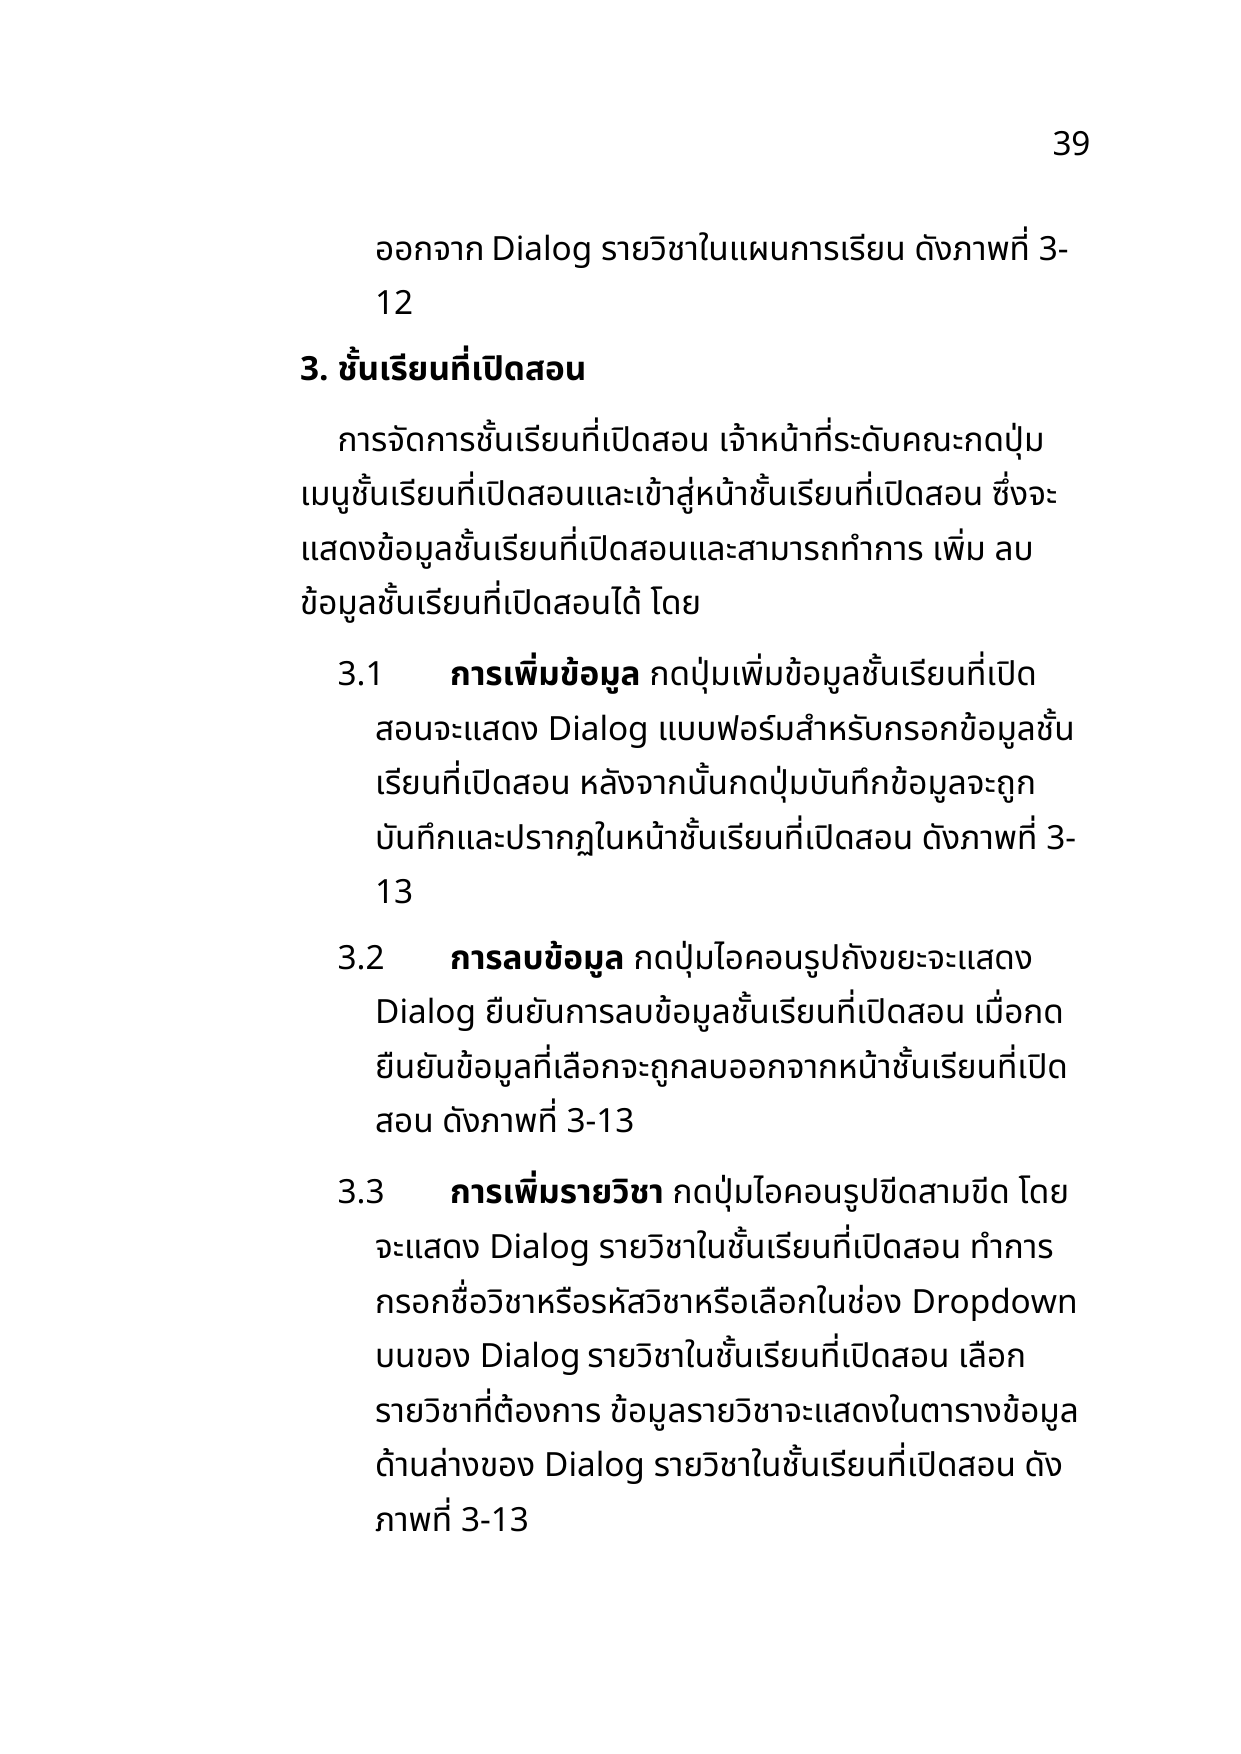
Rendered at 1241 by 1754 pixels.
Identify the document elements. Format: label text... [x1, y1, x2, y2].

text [337, 225, 1090, 324]
text การจัดการชั้นเรียนที่เปิดสอน เจ้าหน้าที่ระดับคณะกดปุ่มเมนูชั้นเรียนที่เปิดสอนและเข้าสู่หน้าชั้นเรียนที่เปิดสอน ซึ่งจะแสดงข้อมูลชั้นเรียนที่เปิดสอนและสามารถทำการ เพิ่ม ลบ ข้อมูลชั้นเรียนที่เปิดสอนได้ โดย [300, 416, 1090, 629]
list ชั้นเรียนที่เปิดสอน [300, 345, 1090, 395]
text 3.1 การเพิ่มข้อมูล กดปุ่มเพิ่มข้อมูลชั้นเรียนที่เปิดสอนจะแสดง Dialog แบบฟอร์มสำหรับกรอกข้อมูลชั้นเรียนที่เปิดสอน หลังจากนั้นกดปุ่มบันทึกข้อมูลจะถูกบันทึกและปรากฏในหน้าชั้นเรียนที่เปิดสอน ดังภาพที่ 3-13 [337, 650, 1090, 913]
text 3.3 การเพิ่มรายวิชา กดปุ่มไอคอนรูปขีดสามขีด โดยจะแสดง Dialog รายวิชาในชั้นเรียนที่เปิดสอน ทำการกรอกชื่อวิชาหรือรหัสวิชาหรือเลือกในช่อง Dropdown บนของ Dialogรายวิชาในชั้นเรียนที่เปิดสอน เลือกรายวิชาที่ต้องการ ข้อมูลรายวิชาจะแสดงในตารางข้อมูลด้านล่างของ Dialog รายวิชาในชั้นเรียนที่เปิดสอน ดังภาพที่ 3-13 [337, 1168, 1090, 1546]
text 3.2 การลบข้อมูล กดปุ่มไอคอนรูปถังขยะจะแสดง Dialog ยืนยันการลบข้อมูลชั้นเรียนที่เปิดสอน เมื่อกดยืนยันข้อมูลที่เลือกจะถูกลบออกจากหน้าชั้นเรียนที่เปิดสอน ดังภาพที่ 3-13 [337, 933, 1090, 1148]
